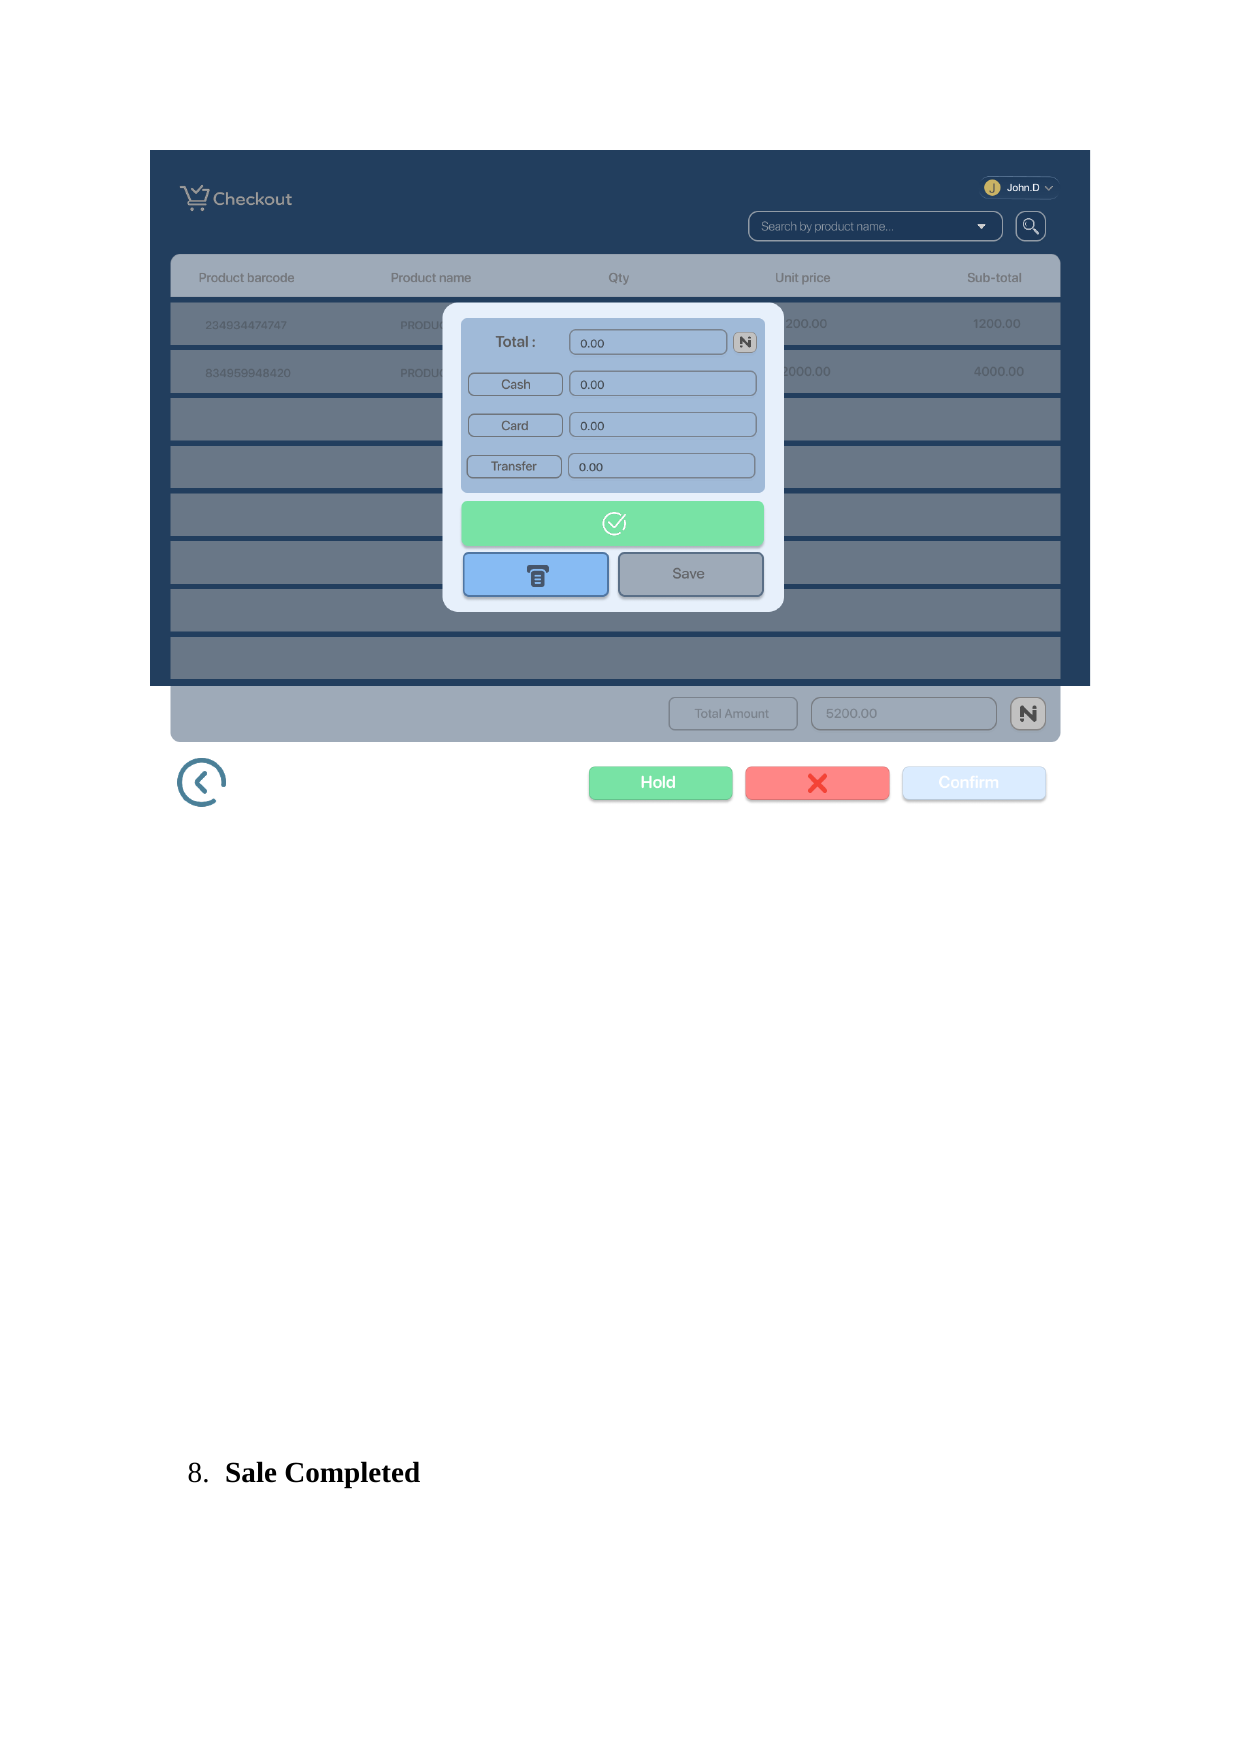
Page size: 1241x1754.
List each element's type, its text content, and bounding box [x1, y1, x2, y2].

list Sale Completed [187, 1456, 1090, 1489]
picture [150, 150, 1091, 819]
